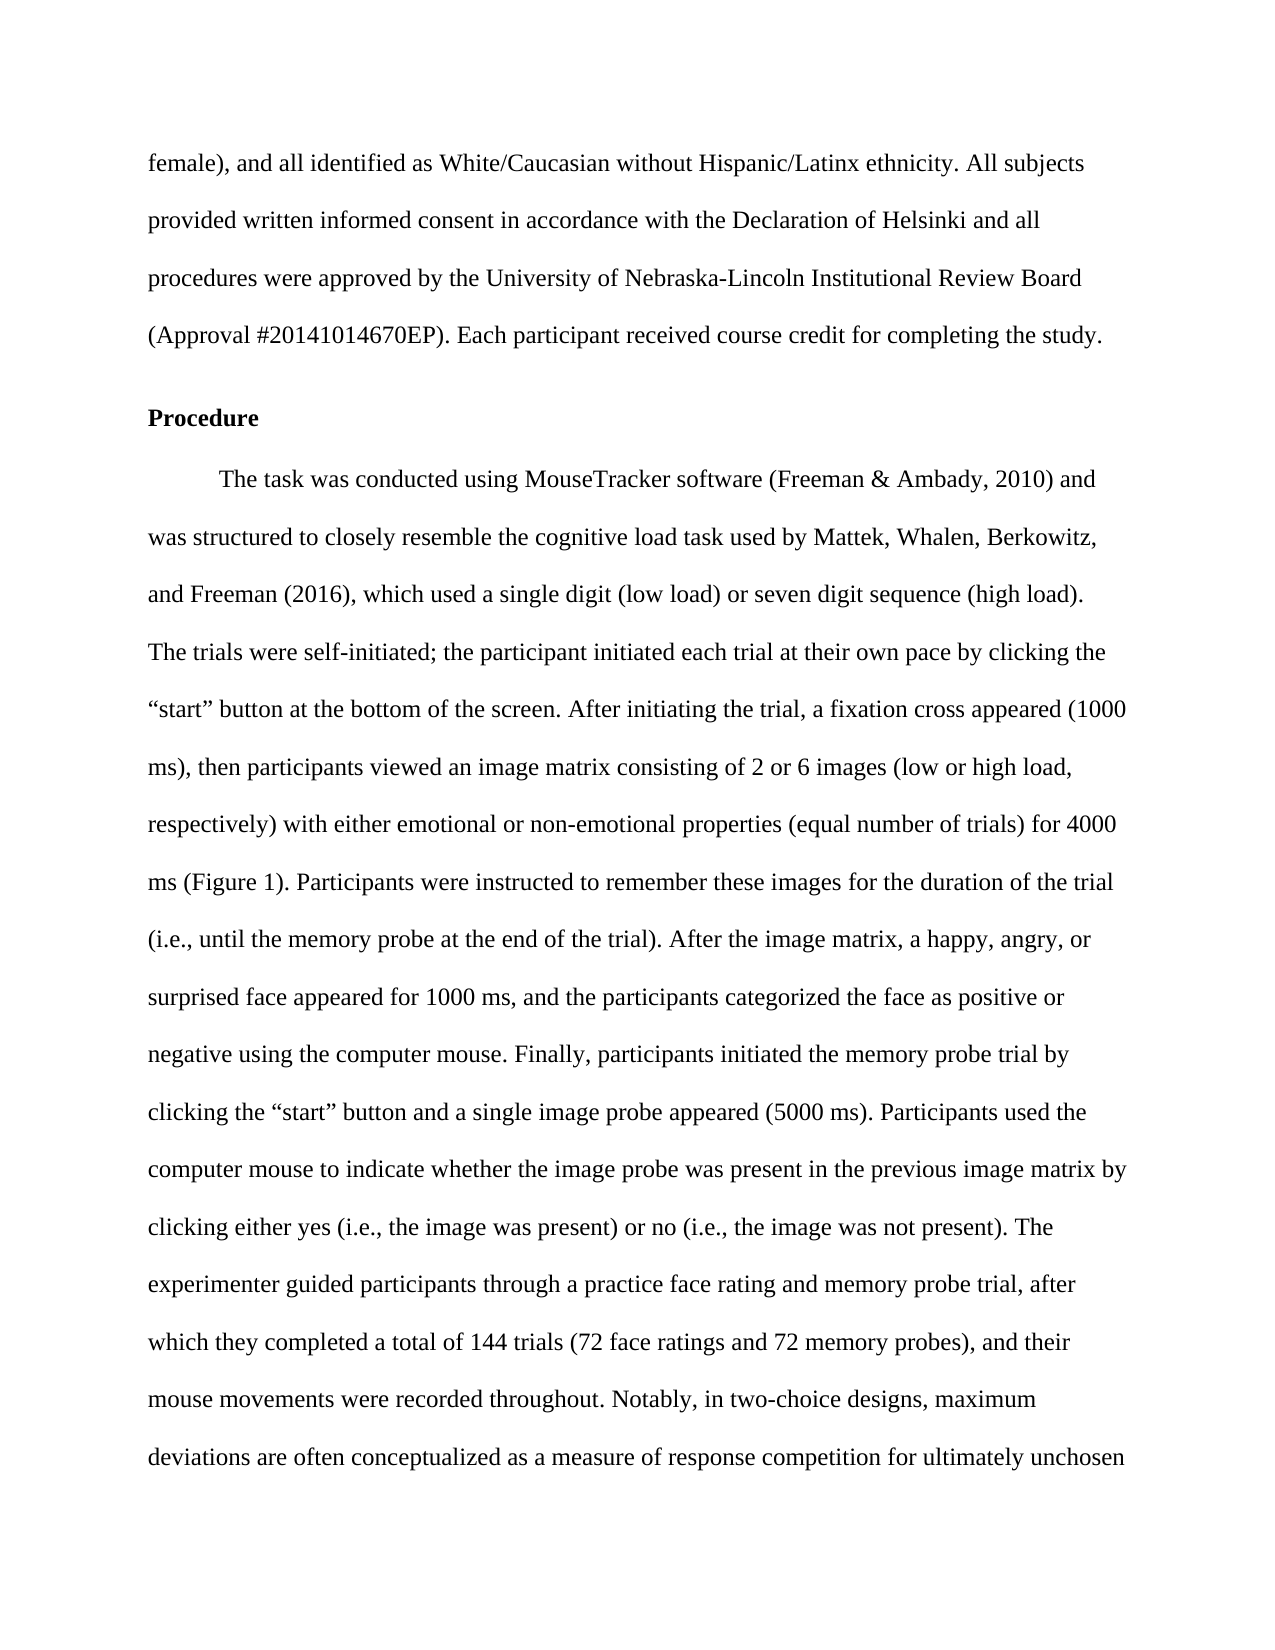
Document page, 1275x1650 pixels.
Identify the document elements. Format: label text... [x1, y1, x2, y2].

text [148, 464, 1127, 1471]
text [148, 148, 1127, 349]
subtitle Procedure [148, 403, 1127, 431]
